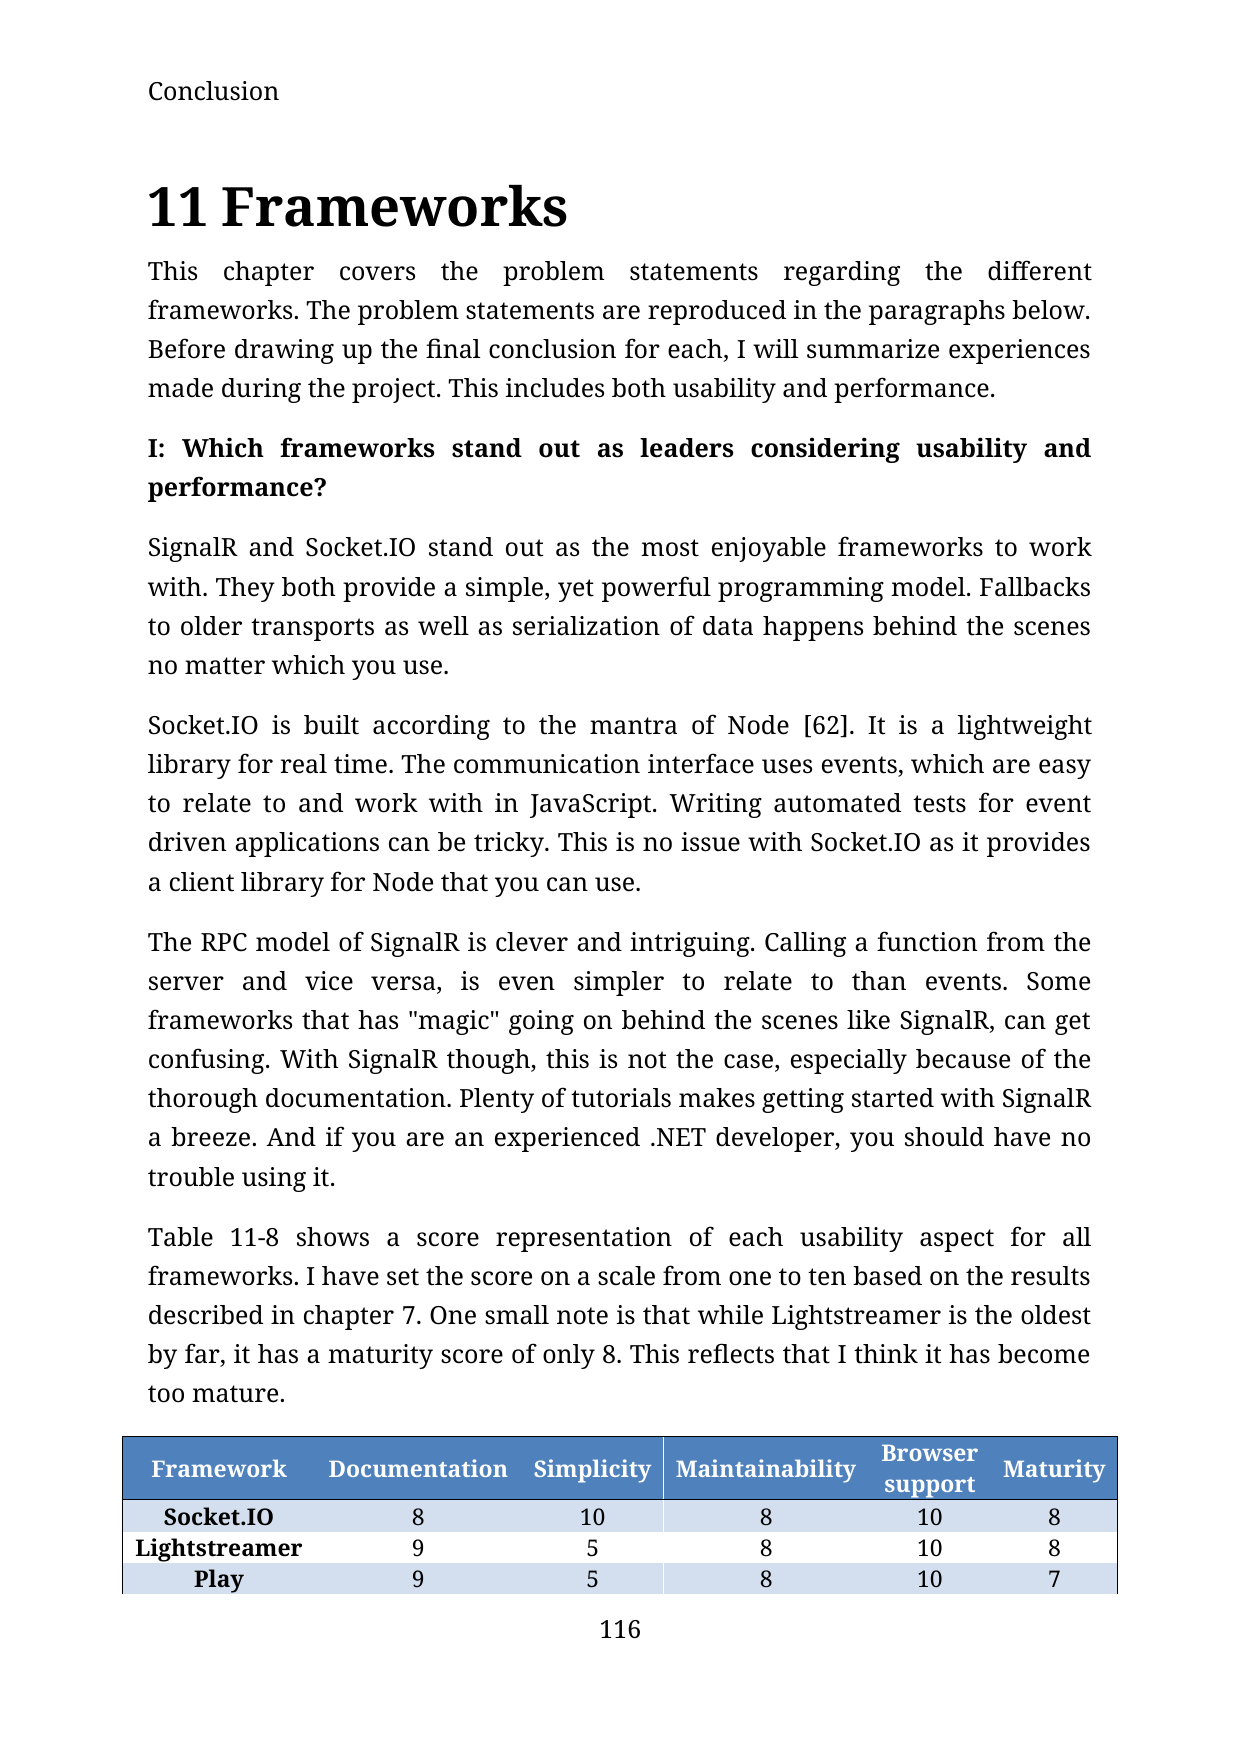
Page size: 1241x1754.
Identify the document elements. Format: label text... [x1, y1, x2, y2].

table_cell Socket.IO [123, 1500, 315, 1532]
table_cell 8 [991, 1500, 1117, 1532]
text This chapter covers the problem statements regarding the different frameworks. The problem statements are reproduced in the paragraphs below. Before drawing up the final conclusion for each, I will summarize experiences made during the project. This includes both usability and performance. [148, 253, 1092, 405]
table_header Browser support [868, 1437, 991, 1499]
table_cell Play [123, 1563, 315, 1594]
table_cell 8 [664, 1563, 868, 1594]
table_header Maintainability [664, 1437, 868, 1499]
table_cell 8 [991, 1532, 1117, 1563]
table_cell 8 [664, 1500, 868, 1532]
table_header Framework [123, 1437, 315, 1499]
table_cell Lightstreamer [123, 1532, 315, 1563]
table_cell 10 [868, 1563, 991, 1594]
table_cell 10 [868, 1532, 991, 1563]
table_cell 9 [315, 1532, 521, 1563]
table_cell 5 [521, 1563, 663, 1594]
table_header Maturity [991, 1437, 1117, 1499]
table_cell 7 [991, 1563, 1117, 1594]
table_header Documentation [315, 1437, 521, 1499]
subtitle Frameworks [148, 168, 1092, 242]
table_cell 8 [315, 1500, 521, 1532]
table_cell 10 [521, 1500, 663, 1532]
text SignalR and Socket.IO stand out as the most enjoyable frameworks to work with. They both provide a simple, yet powerful programming model. Fallbacks to older transports as well as serialization of data happens behind the scenes no matter which you use. [148, 530, 1092, 682]
text I: Which frameworks stand out as leaders considering usability and performance? [148, 431, 1092, 504]
text The RPC model of SignalR is clever and intriguing. Calling a function from the server and vice versa, is even simpler to relate to than events. Some frameworks that has "magic" going on behind the scenes like SignalR, can get confusing. With SignalR though, this is not the case, especially because of the thorough documentation. Plenty of tutorials makes getting started with SignalR a breeze. And if you are an experienced .NET developer, you should have no trouble using it. [148, 924, 1092, 1193]
table_cell 9 [315, 1563, 521, 1594]
table_cell 8 [664, 1532, 868, 1563]
table_header Simplicity [521, 1437, 663, 1499]
table_cell 10 [868, 1500, 991, 1532]
text Socket.IO is built according to the mantra of Node [62]. It is a lightweight library for real time. The communication interface uses events, which are easy to relate to and work with in JavaScript. Writing automated tests for event driven applications can be tricky. This is no issue with Socket.IO as it provides a client library for Node that you can use. [148, 707, 1092, 898]
table_cell 5 [521, 1532, 663, 1563]
